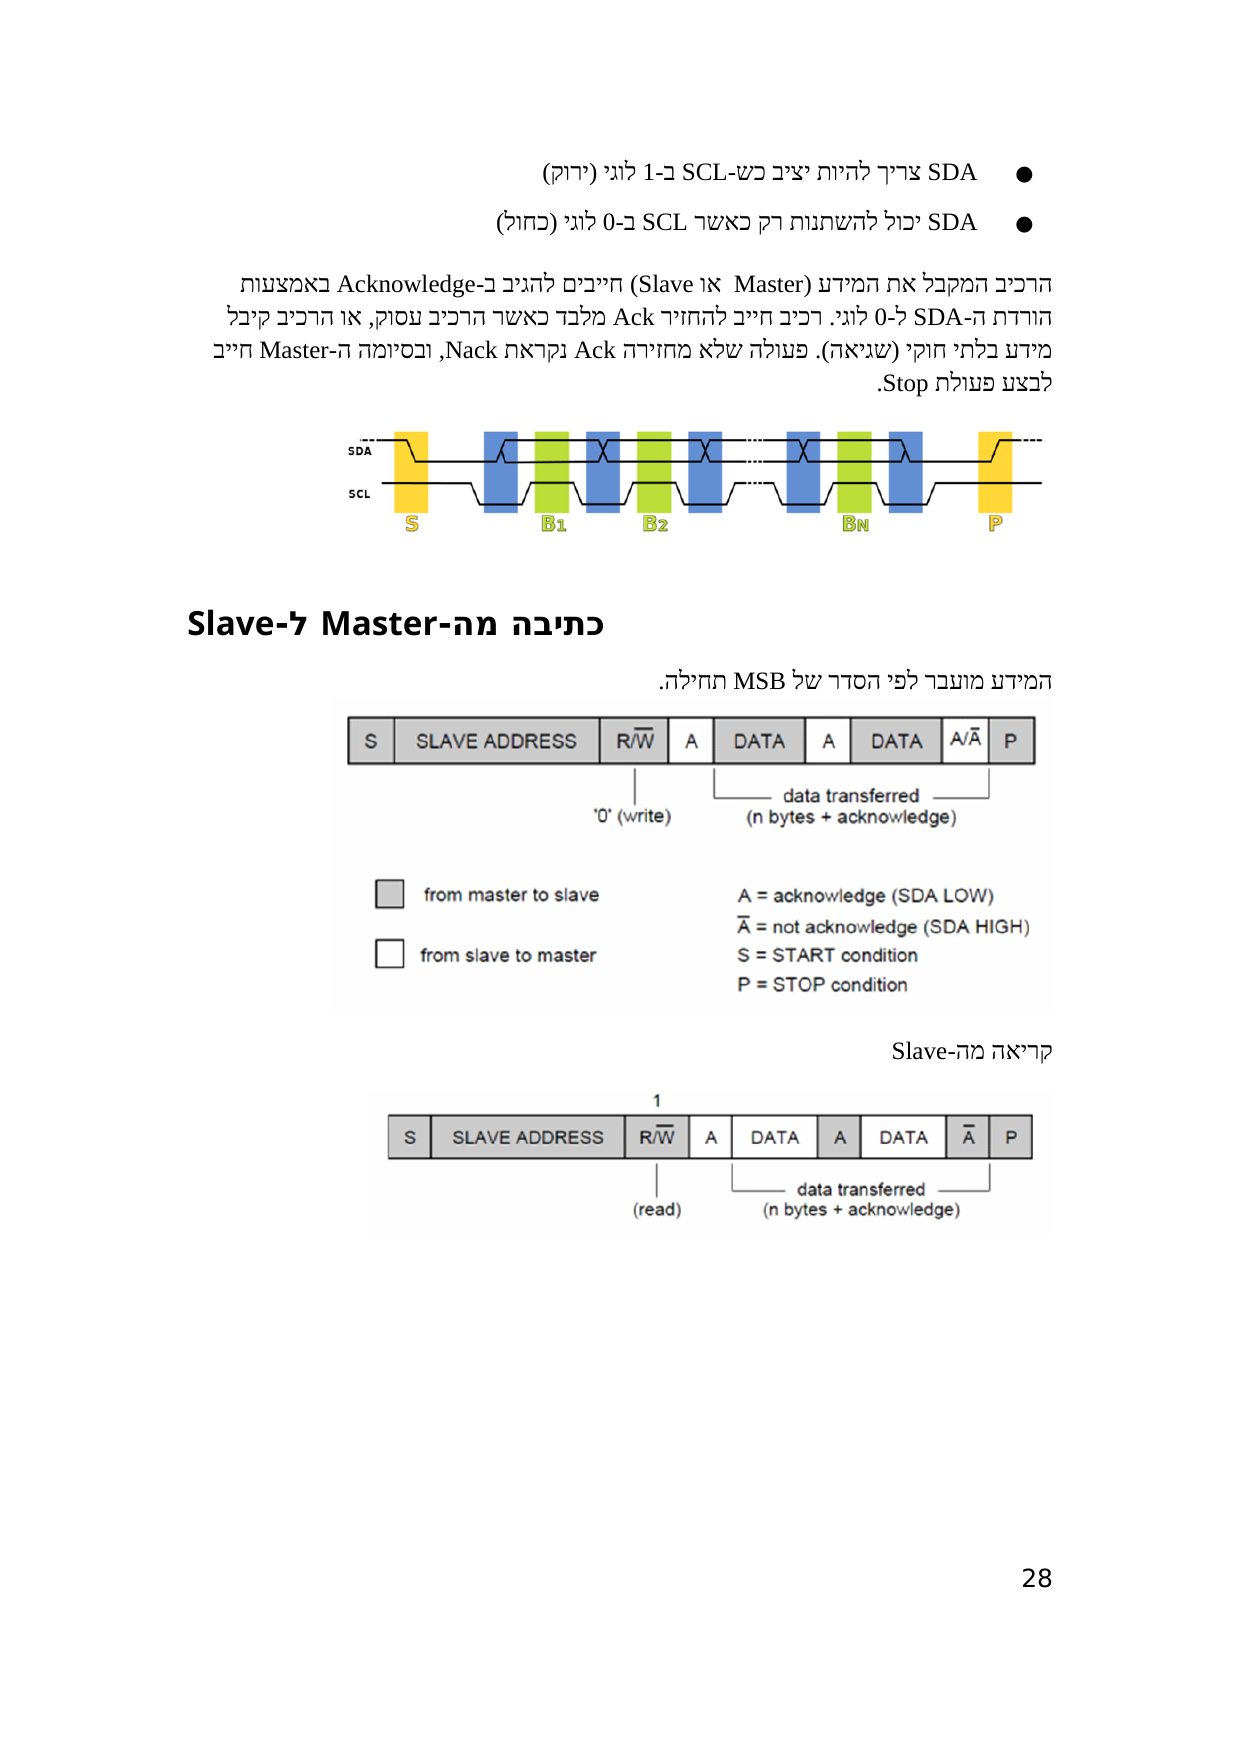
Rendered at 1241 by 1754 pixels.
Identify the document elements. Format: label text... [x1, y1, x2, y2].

picture [337, 421, 1053, 541]
list SDA צריך להיות יציב כש-SCL ב-1 לוגי (ירוק) [187, 150, 1015, 193]
list SDA יכול להשתנות רק כאשר SCL ב-0 לוגי (כחול) [187, 199, 1015, 242]
text קריאה מה-Slave [187, 1036, 1053, 1065]
subtitle כתיבה מה-Master ל-Slave [187, 599, 1053, 645]
text הרכיב המקבל את המידע (Master או Slave) חייבים להגיב ב-Acknowledge באמצעות הורדת ה-SDA ל-0 לוגי. רכיב חייב להחזיר Ack מלבד כאשר הרכיב עסוק, או הרכיב קיבל מידע בלתי חוקי (שגיאה). פעולה שלא מחזירה Ack נקראת Nack, ובסיומה ה-Master חייב לבצע פעולת Stop. [187, 269, 1053, 397]
picture [368, 1090, 1053, 1234]
picture [330, 698, 1053, 1011]
